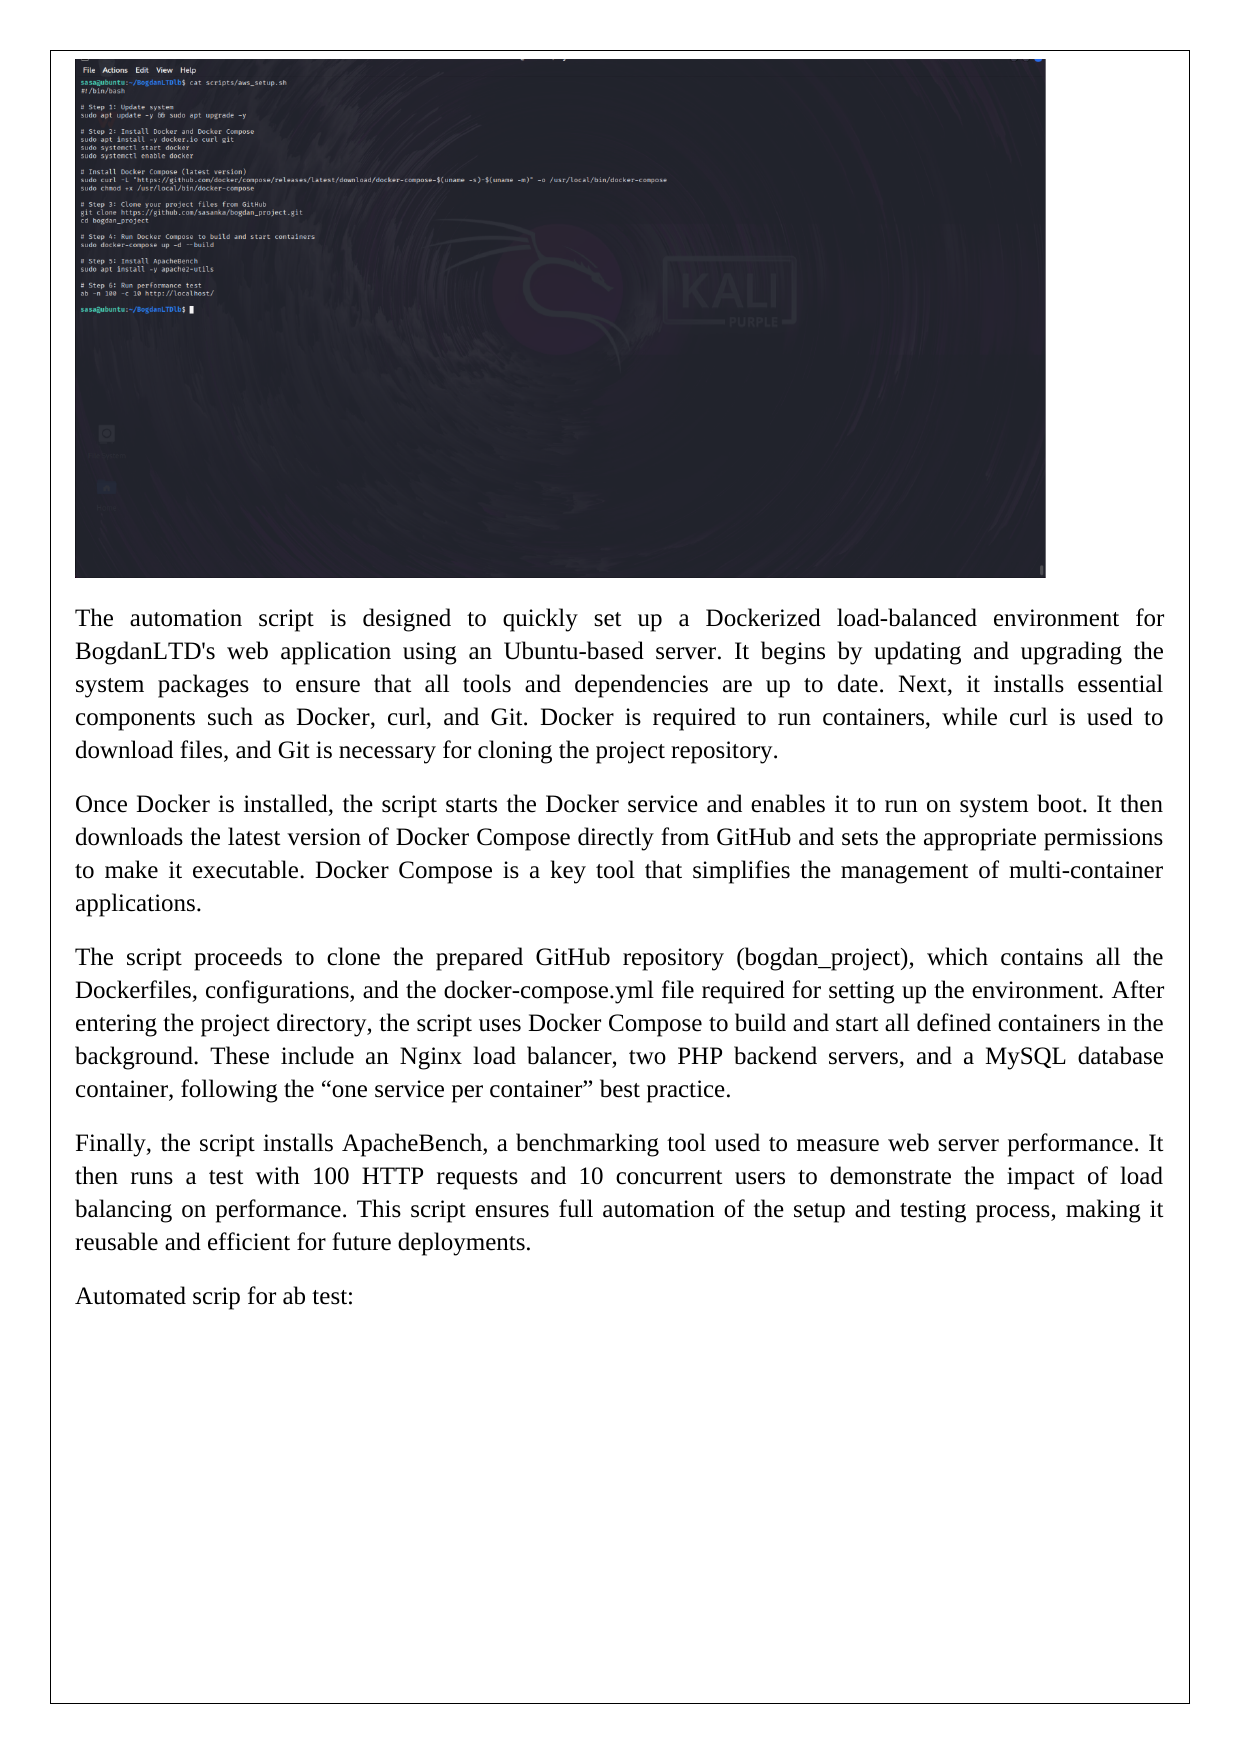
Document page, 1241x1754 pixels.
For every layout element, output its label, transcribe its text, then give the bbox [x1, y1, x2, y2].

text Finally, the script installs ApacheBench, a benchmarking tool used to measure web server performance. It then runs a test with 100 HTTP requests and 10 concurrent users to demonstrate the impact of load balancing on performance. This script ensures full automation of the setup and testing process, making it reusable and efficient for future deployments. [75, 1128, 1165, 1256]
text Once Docker is installed, the script starts the Docker service and enables it to run on system boot. It then downloads the latest version of Docker Compose directly from GitHub and sets the appropriate permissions to make it executable. Docker Compose is a key tool that simplifies the management of multi-container applications. [75, 789, 1165, 917]
picture [75, 59, 1046, 578]
text The automation script is designed to quickly set up a Dockerized load-balanced environment for BogdanLTD's web application using an Ubuntu-based server. It begins by updating and upgrading the system packages to ensure that all tools and dependencies are up to date. Next, it installs essential components such as Docker, curl, and Git. Docker is required to run containers, while curl is used to download files, and Git is necessary for cloning the project repository. [75, 603, 1165, 764]
text The script proceeds to clone the prepared GitHub repository (bogdan_project), which contains all the Dockerfiles, configurations, and the docker-compose.yml file required for setting up the environment. After entering the project directory, the script uses Docker Compose to build and start all defined containers in the background. These include an Nginx load balancer, two PHP backend servers, and a MySQL database container, following the “one service per container” best practice. [75, 942, 1165, 1103]
text Automated scrip for ab test: [75, 1281, 1165, 1309]
